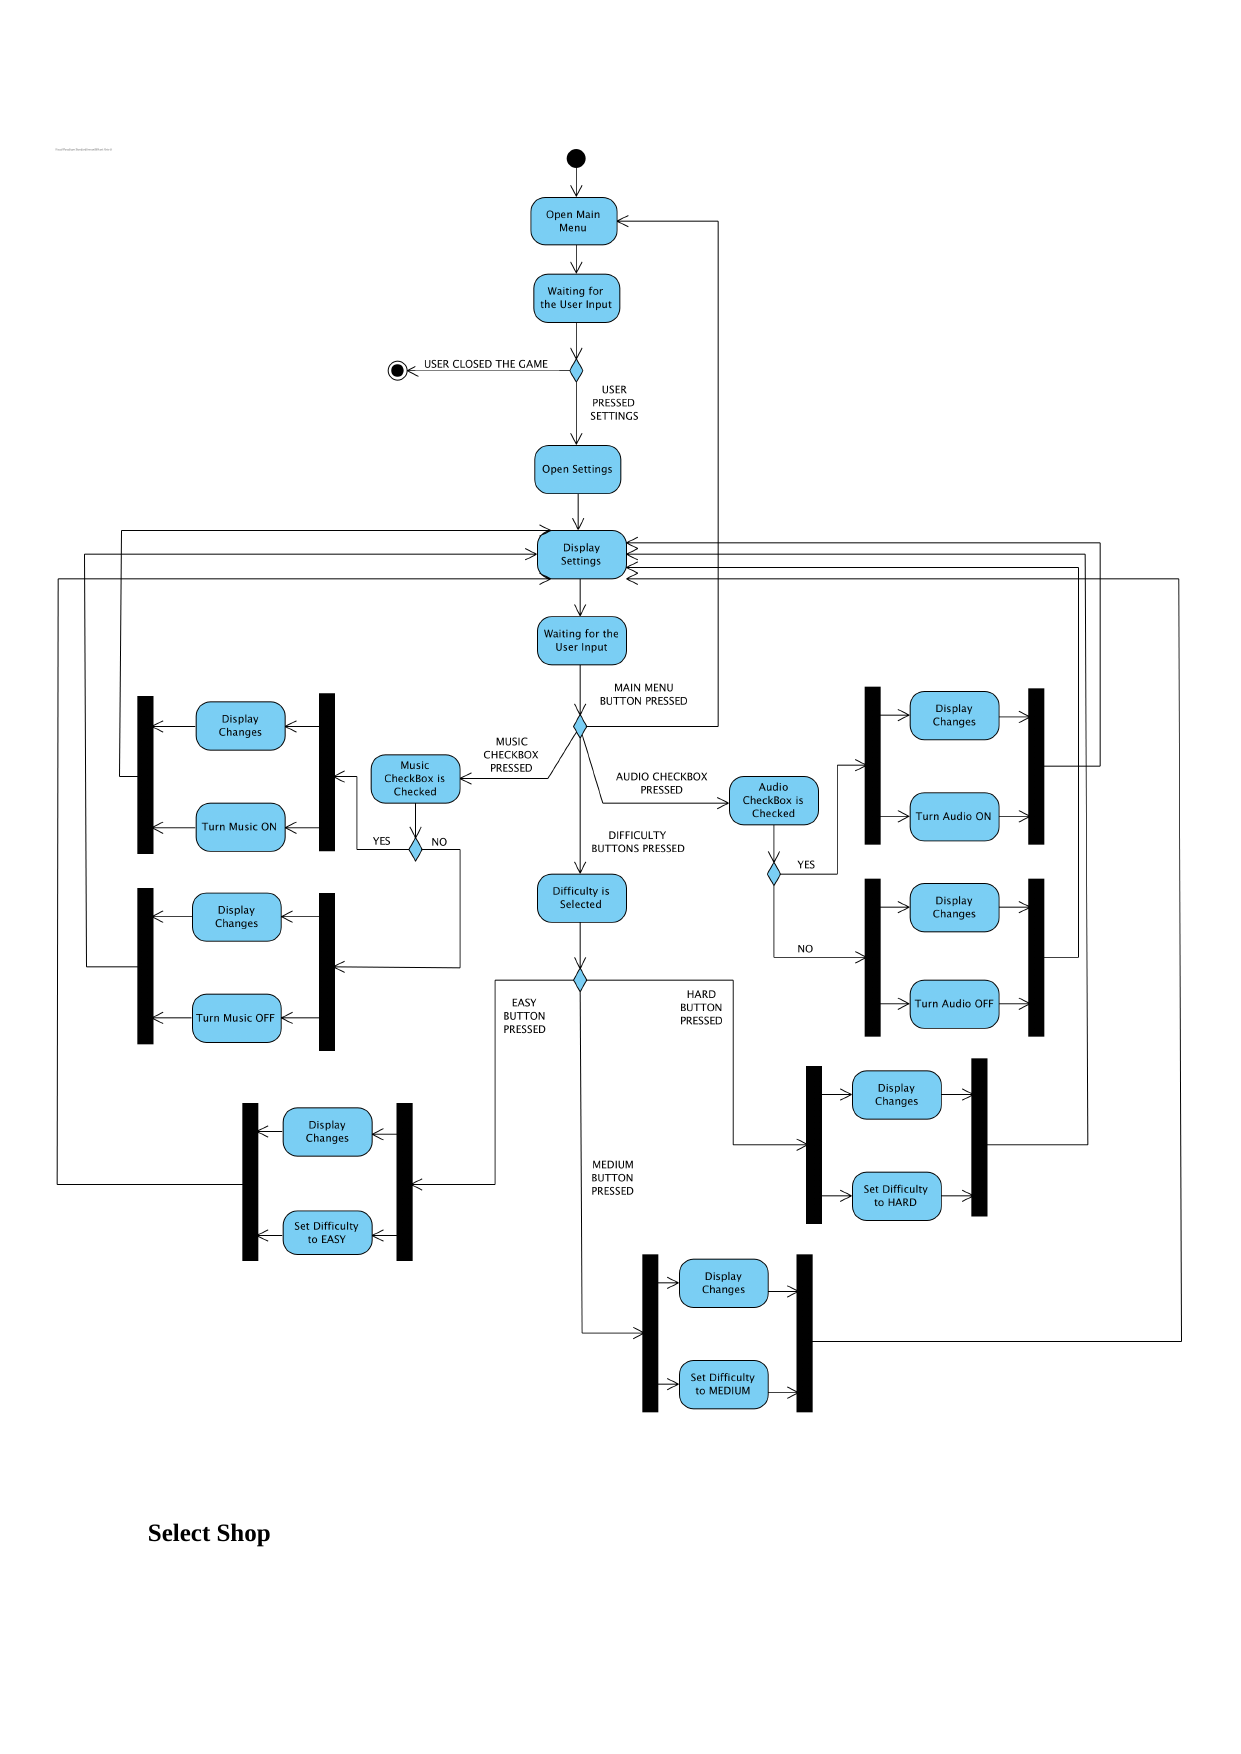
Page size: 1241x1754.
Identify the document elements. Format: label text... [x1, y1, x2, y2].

picture [55, 147, 1185, 1416]
text Select Shop [148, 1518, 1093, 1547]
